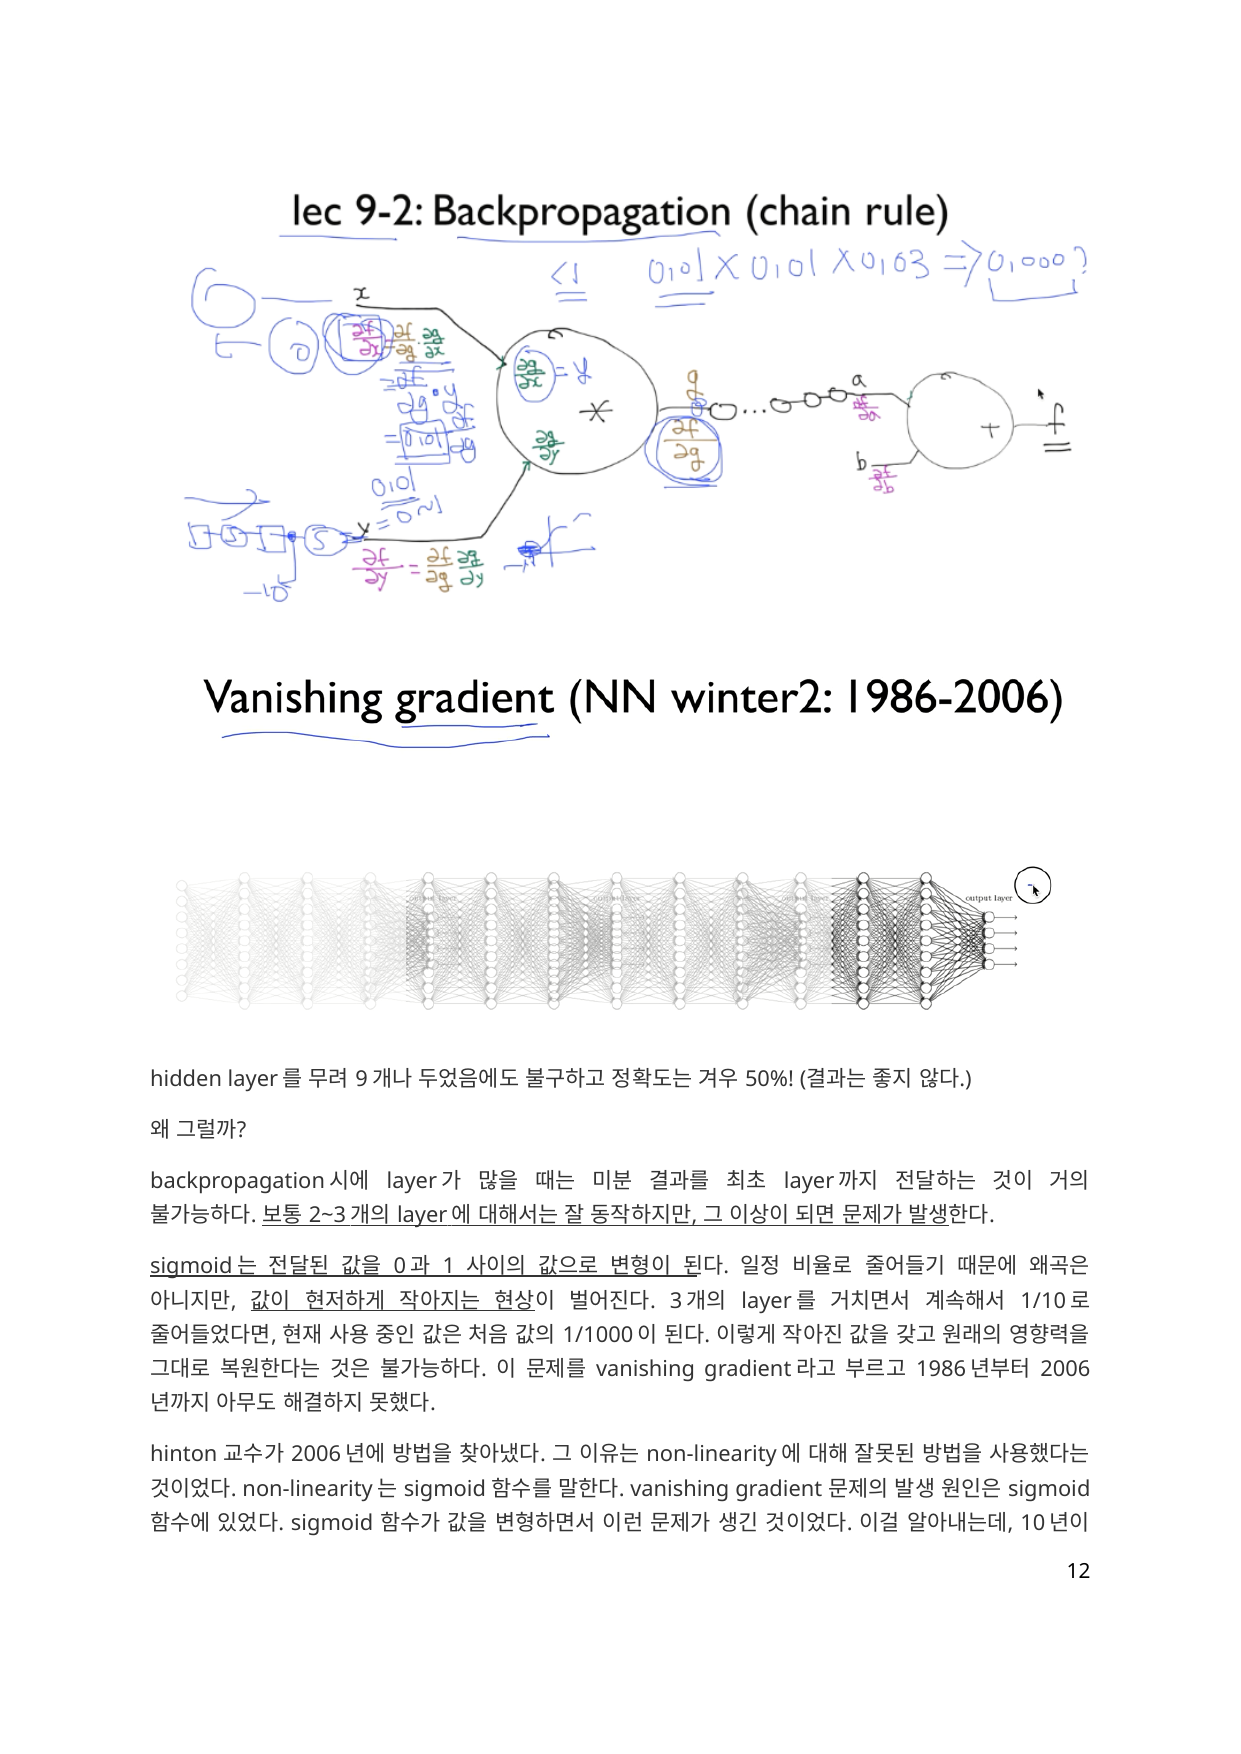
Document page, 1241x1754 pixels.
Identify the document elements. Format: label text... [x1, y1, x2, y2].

picture [150, 650, 1091, 1043]
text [150, 1436, 1090, 1537]
text 왜 그럴까? [150, 1112, 1090, 1144]
text hidden layer를 무려 9개나 두었음에도 불구하고 정확도는 겨우 50%! (결과는 좋지 않다.) [150, 1061, 1090, 1093]
text sigmoid는 전달된 값을 0과 1 사이의 값으로 변형이 된다. 일정 비율로 줄어들기 때문에 왜곡은 아니지만, 값이 현저하게 작아지는 현상이 벌어진다. 3개의 layer를 거치면서 계속해서 1/10로 줄어들었다면, 현재 사용 중인 값은 처음 값의 1/1000이 된다. 이렇게 작아진 값을 갖고 원래의 영향력을 그대로 복원한다는 것은 불가능하다. 이 문제를 vanishing gradient라고 부르고 1986년부터 2006년까지 아무도 해결하지 못했다. [150, 1248, 1090, 1417]
text backpropagation시에 layer가 많을 때는 미분 결과를 최초 layer까지 전달하는 것이 거의 불가능하다. 보통 2~3개의 layer에 대해서는 잘 동작하지만, 그 이상이 되면 문제가 발생한다. [150, 1163, 1090, 1229]
picture [150, 177, 1091, 632]
